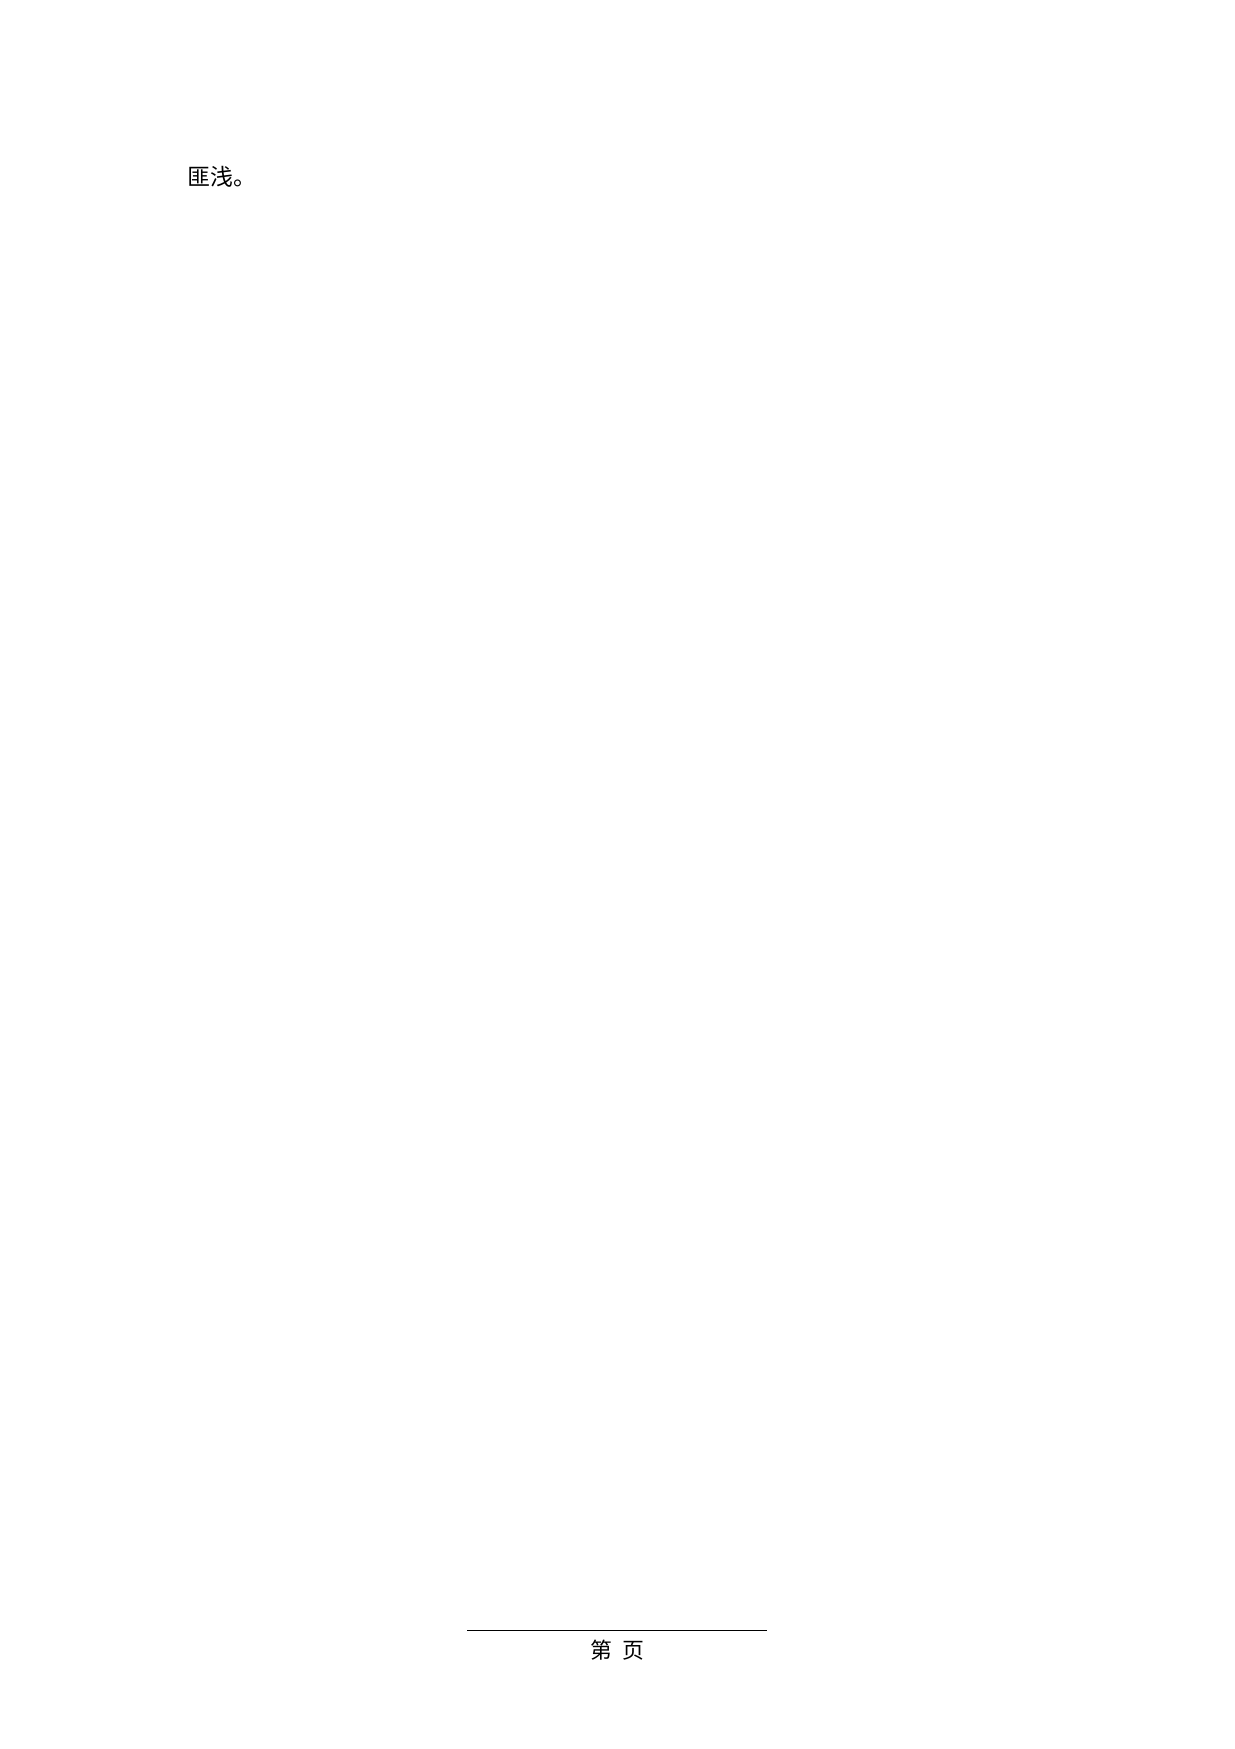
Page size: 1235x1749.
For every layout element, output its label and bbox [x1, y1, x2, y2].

text [187, 159, 1047, 192]
